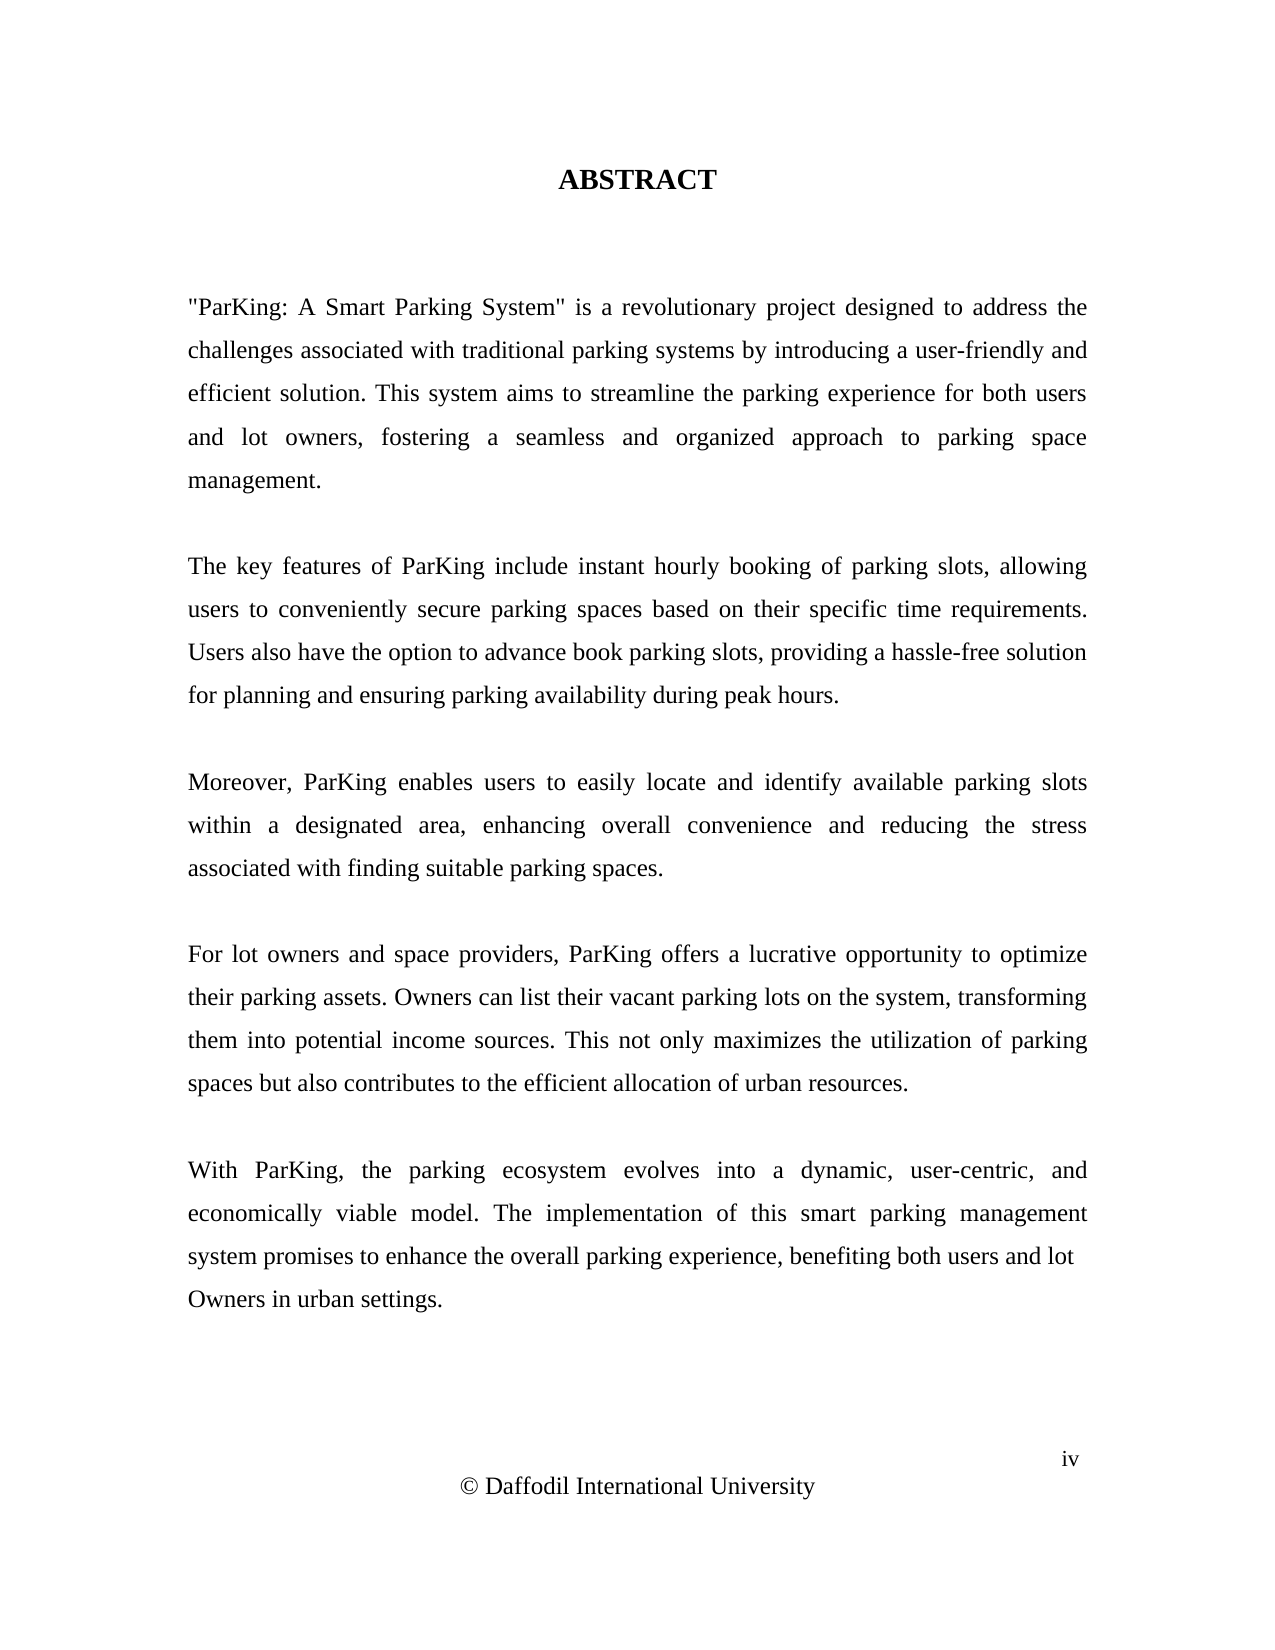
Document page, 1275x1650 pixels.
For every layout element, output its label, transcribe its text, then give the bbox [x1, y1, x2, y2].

text With ParKing, the parking ecosystem evolves into a dynamic, user-centric, and economically viable model. The implementation of this smart parking management system promises to enhance the overall parking experience, benefiting both users and lot [188, 1155, 1088, 1270]
text "ParKing: A Smart Parking System" is a revolutionary project designed to address the challenges associated with traditional parking systems by introducing a user-friendly and efficient solution. This system aims to streamline the parking experience for both users and lot owners, fostering a seamless and organized approach to parking space management. [188, 292, 1088, 493]
text Moreover, ParKing enables users to easily locate and identify available parking slots within a designated area, enhancing overall convenience and reducing the stress associated with finding suitable parking spaces. [188, 767, 1088, 882]
text The key features of ParKing include instant hourly booking of parking slots, allowing users to conveniently secure parking spaces based on their specific time requirements. Users also have the option to advance book parking slots, providing a hassle-free solution for planning and ensuring parking availability during peak hours. [188, 551, 1088, 709]
text For lot owners and space providers, ParKing offers a lucrative opportunity to optimize their parking assets. Owners can list their vacant parking lots on the system, transforming them into potential income sources. This not only maximizes the utilization of parking spaces but also contributes to the efficient allocation of urban resources. [188, 939, 1088, 1097]
subtitle ABSTRACT [444, 162, 831, 196]
text Owners in urban settings. [188, 1284, 1088, 1313]
